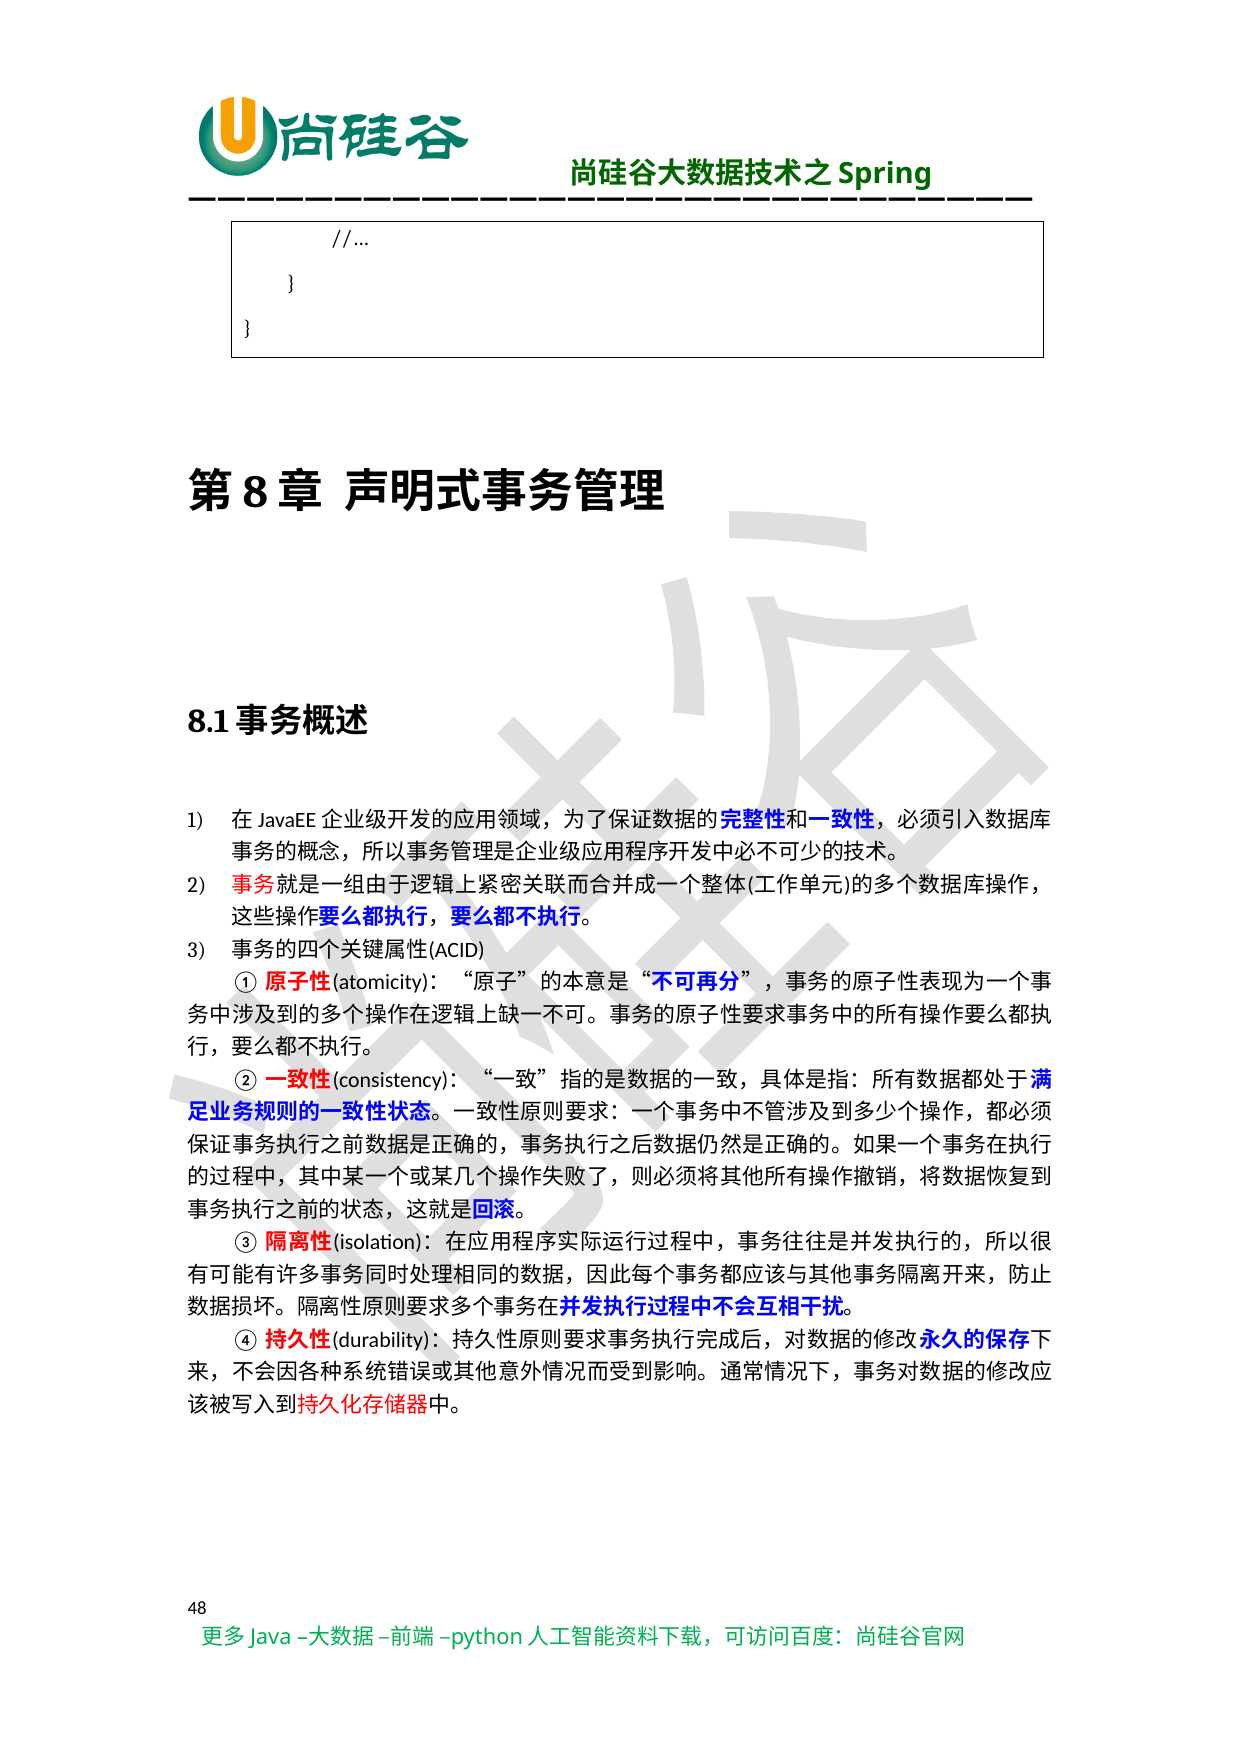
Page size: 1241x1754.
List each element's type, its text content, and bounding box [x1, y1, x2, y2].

list 事务的四个关键属性(ACID) [187, 931, 1053, 964]
list 在JavaEE企业级开发的应用领域，为了保证数据的完整性和一致性，必须引入数据库事务的概念，所以事务管理是企业级应用程序开发中必不可少的技术。 [187, 801, 1053, 866]
picture [187, 88, 476, 184]
text ②一致性(consistency)：“一致”指的是数据的一致，具体是指：所有数据都处于满足业务规则的一致性状态。一致性原则要求：一个事务中不管涉及到多少个操作，都必须保证事务执行之前数据是正确的，事务执行之后数据仍然是正确的。如果一个事务在执行的过程中，其中某一个或某几个操作失败了，则必须将其他所有操作撤销，将数据恢复到事务执行之前的状态，这就是回滚。 [187, 1061, 1053, 1224]
list 事务就是一组由于逻辑上紧密关联而合并成一个整体(工作单元)的多个数据库操作，这些操作要么都执行，要么都不执行。 [187, 866, 1053, 931]
text ④持久性(durability)：持久性原则要求事务执行完成后，对数据的修改永久的保存下来，不会因各种系统错误或其他意外情况而受到影响。通常情况下，事务对数据的修改应该被写入到持久化存储器中。 [187, 1321, 1053, 1419]
text ③隔离性(isolation)：在应用程序实际运行过程中，事务往往是并发执行的，所以很有可能有许多事务同时处理相同的数据，因此每个事务都应该与其他事务隔离开来，防止数据损坏。隔离性原则要求多个事务在并发执行过程中不会互相干扰。 [187, 1224, 1053, 1321]
text ①原子性(atomicity)：“原子”的本意是“不可再分”，事务的原子性表现为一个事务中涉及到的多个操作在逻辑上缺一不可。事务的原子性要求事务中的所有操作要么都执行，要么都不执行。 [187, 964, 1053, 1061]
subtitle 第8章 声明式事务管理 [187, 439, 1053, 536]
subtitle 8.1事务概述 [187, 685, 1053, 750]
table_header @Repository public class EmployeeDao { @Autowired private JdbcTemplate jdbcTemplate; public Employee get(Integer id){ //… } } [232, 222, 1043, 357]
